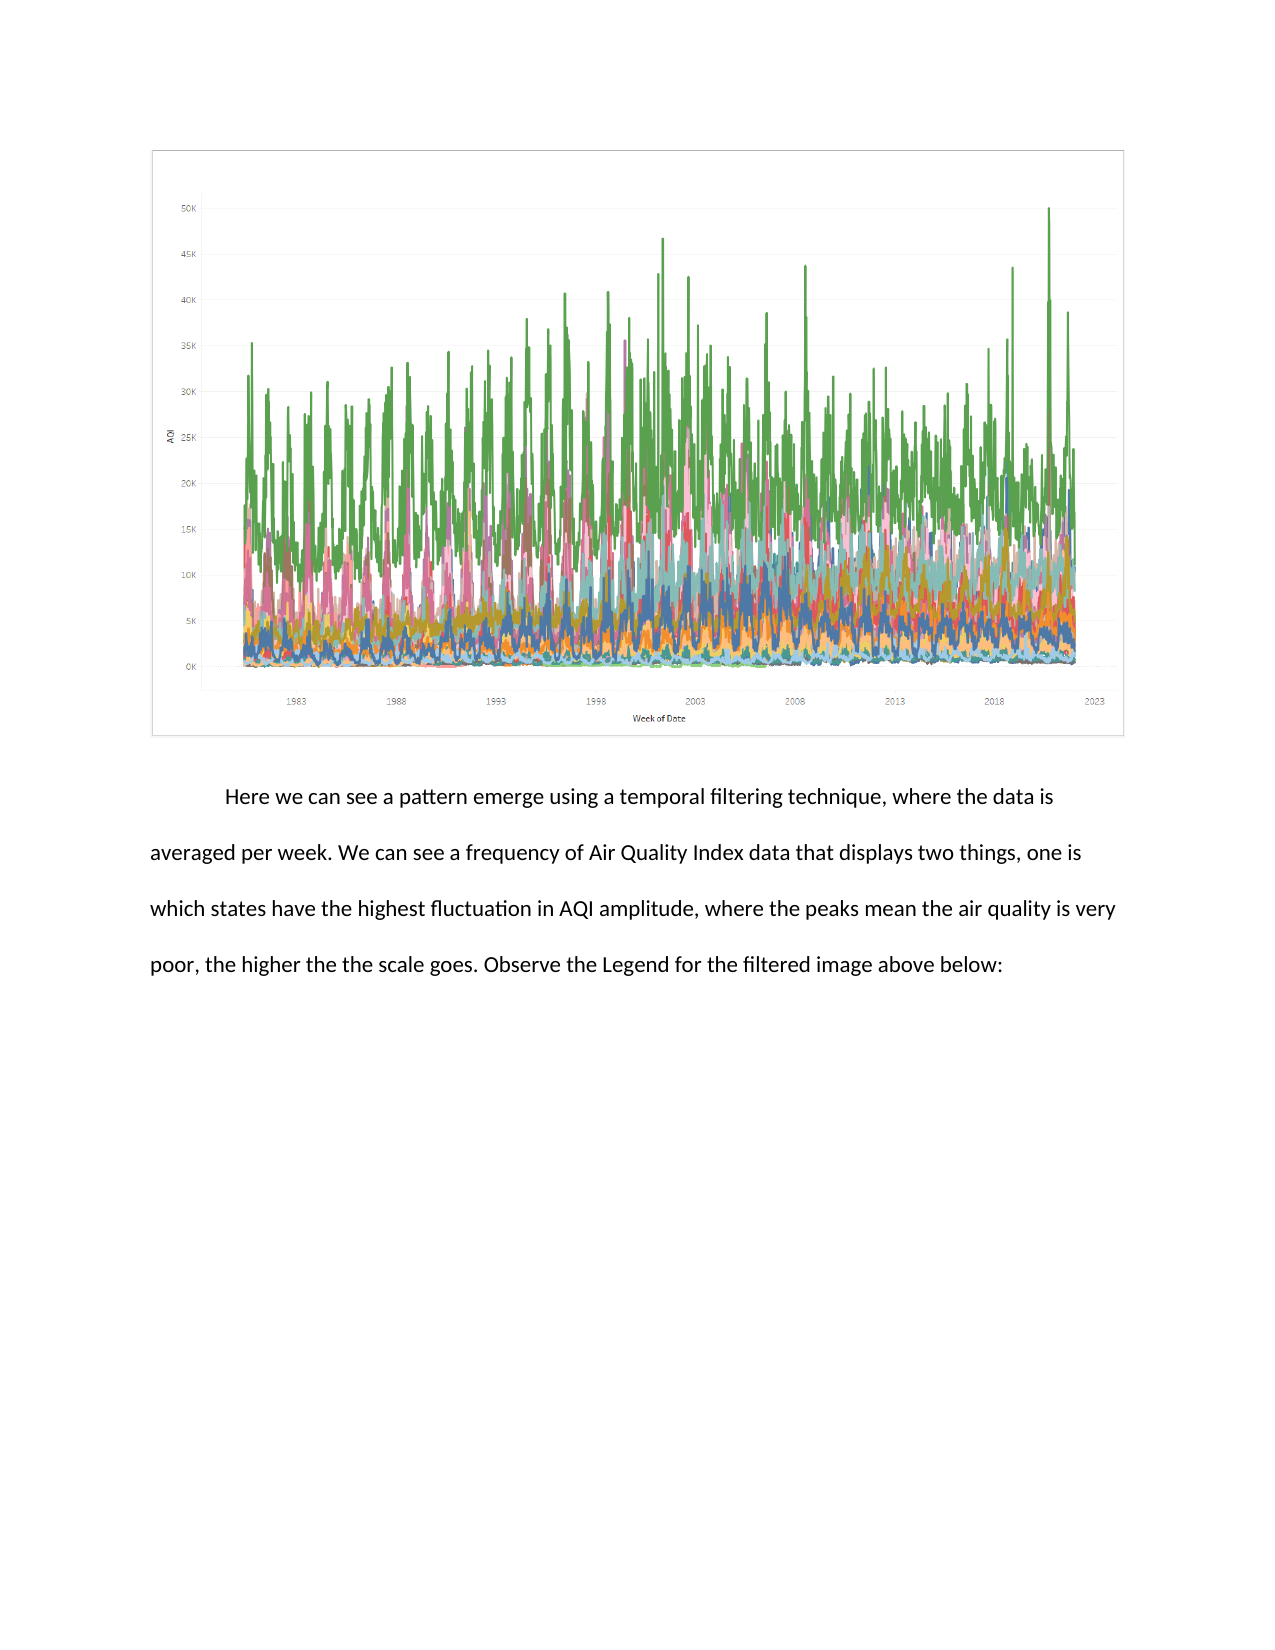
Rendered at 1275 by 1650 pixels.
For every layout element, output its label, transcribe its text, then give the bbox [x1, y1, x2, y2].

text Here we can see a pattern emerge using a temporal filtering technique, where the data is averaged per week. We can see a frequency of Air Quality Index data that displays two things, one is which states have the highest fluctuation in AQI amplitude, where the peaks mean the air quality is very poor, the higher the the scale goes. Observe the Legend for the filtered image above below: [150, 782, 1125, 978]
picture [150, 150, 1125, 738]
